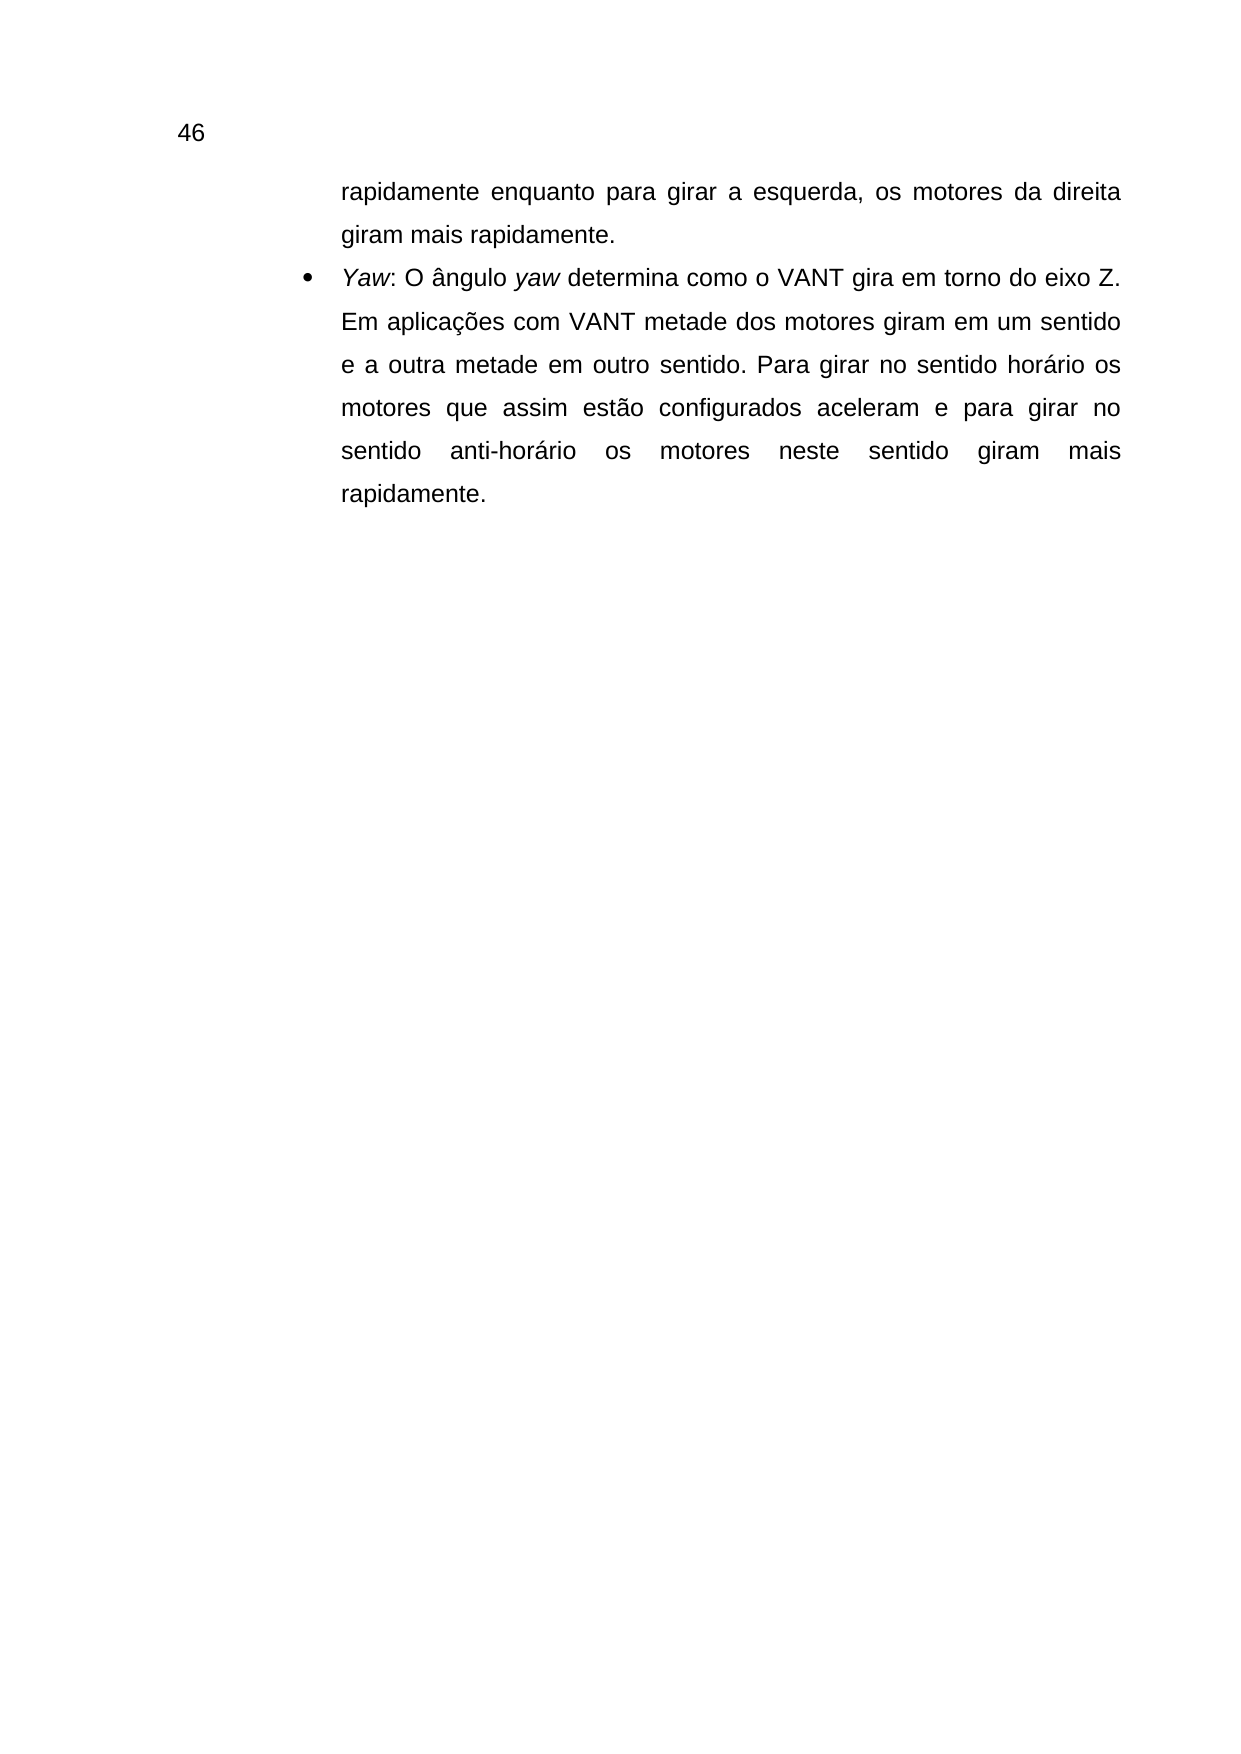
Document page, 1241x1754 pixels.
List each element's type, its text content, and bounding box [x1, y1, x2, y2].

list Yaw: O ângulo yaw determina como o VANT gira em torno do eixo Z. Em aplicações com VANT metade dos motores giram em um sentido e a outra metade em outro sentido. Para girar no sentido horário os motores que assim estão configurados aceleram e para girar no sentido anti-horário os motores neste sentido giram mais rapidamente. [303, 263, 1122, 508]
